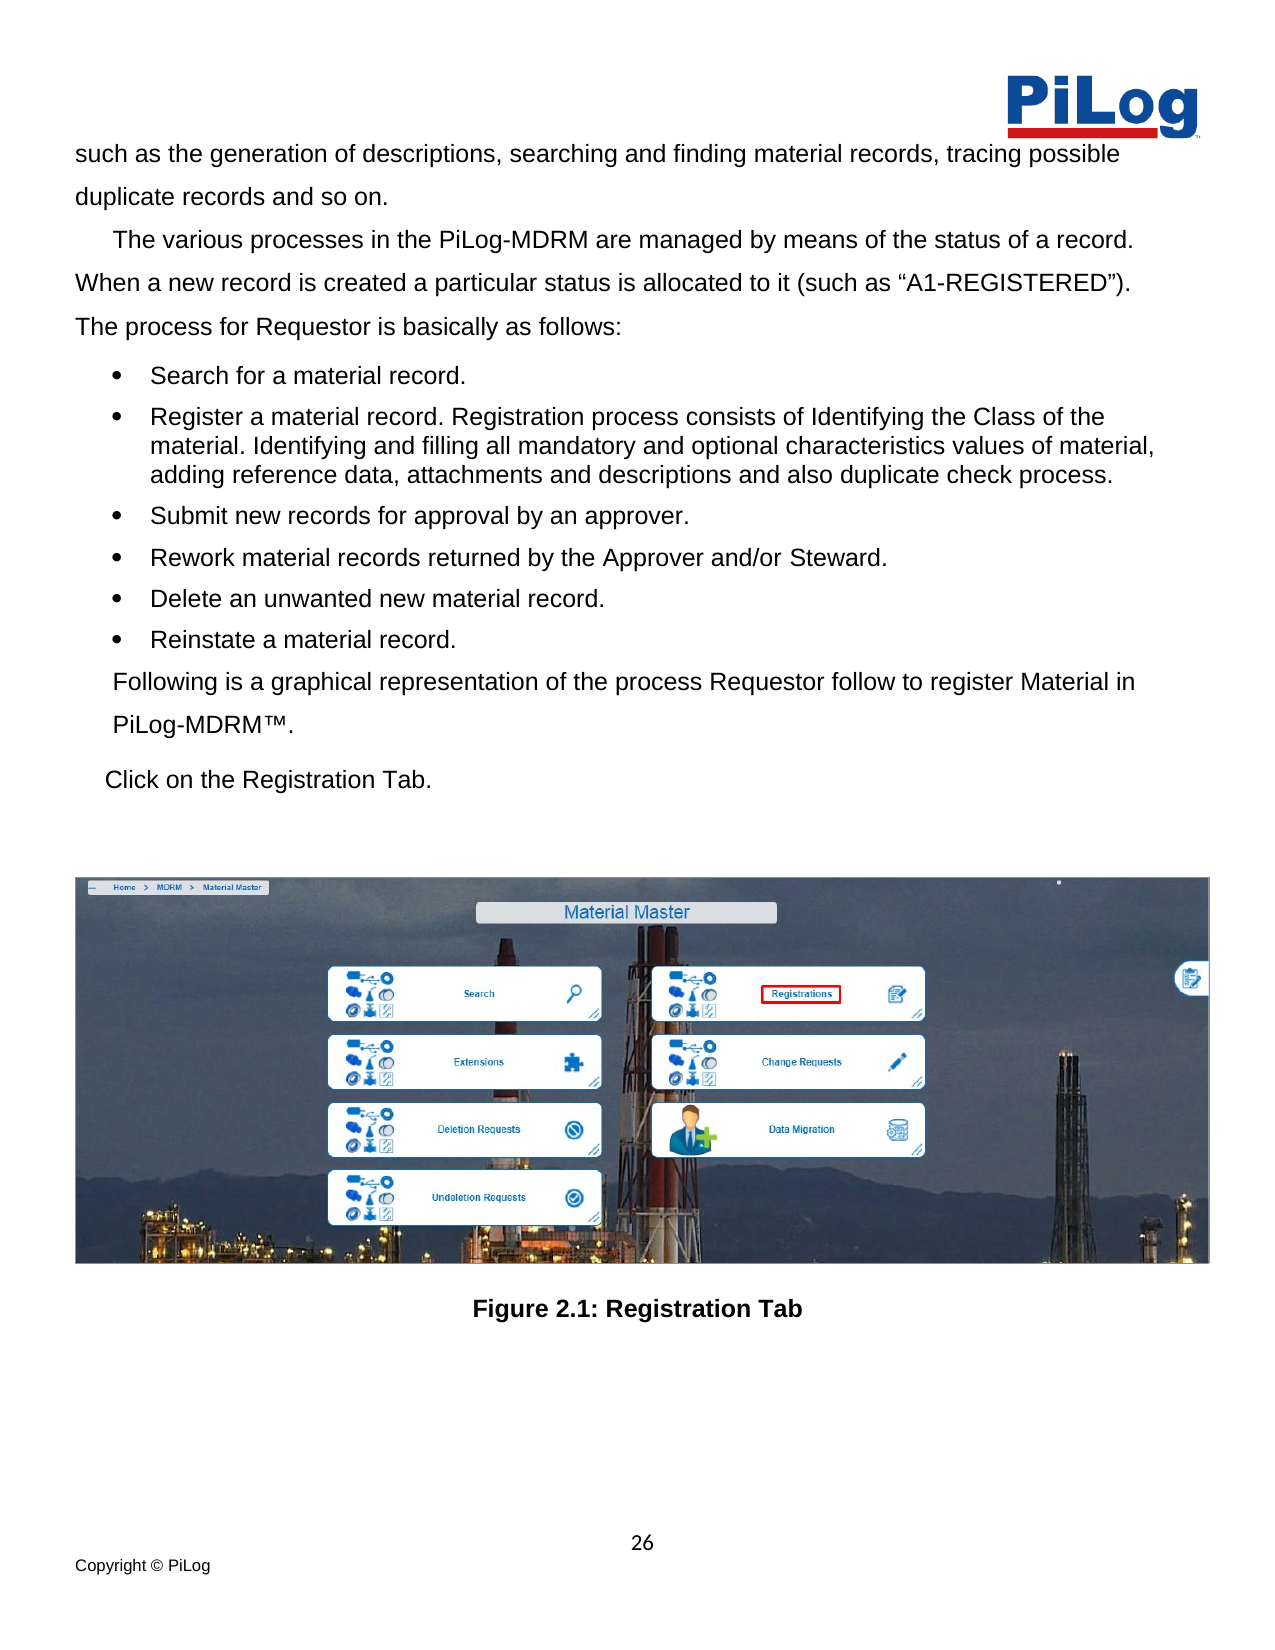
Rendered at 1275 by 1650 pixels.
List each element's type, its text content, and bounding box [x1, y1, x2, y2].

text The process for Requestor is basically as follows: [75, 312, 1200, 340]
picture [76, 878, 1209, 1263]
list Submit new records for approval by an approver. [112, 501, 1200, 530]
list Reinstate a material record. [112, 625, 1200, 654]
text Following is a graphical representation of the process Requestor follow to register Material in PiLog-MDRM™. [112, 667, 1200, 738]
list Search for a material record. [112, 361, 1200, 390]
text Click on the Registration Tab. [104, 765, 1200, 794]
list Rework material records returned by the Approver and/or Steward. [112, 542, 1200, 571]
list Delete an unwanted new material record. [112, 584, 1200, 613]
text Figure 2.1: Registration Tab [75, 1294, 1200, 1323]
picture [1007, 75, 1200, 139]
text The various processes in the PiLog-MDRM are managed by means of the status of a record. When a new record is created a particular status is allocated to it (such as “A1-REGISTERED”). [75, 225, 1200, 297]
list Register a material record. Registration process consists of Identifying the Class of the material. Identifying and filling all mandatory and optional characteristics values of material, adding reference data, attachments and descriptions and also duplicate check process. [112, 402, 1200, 489]
